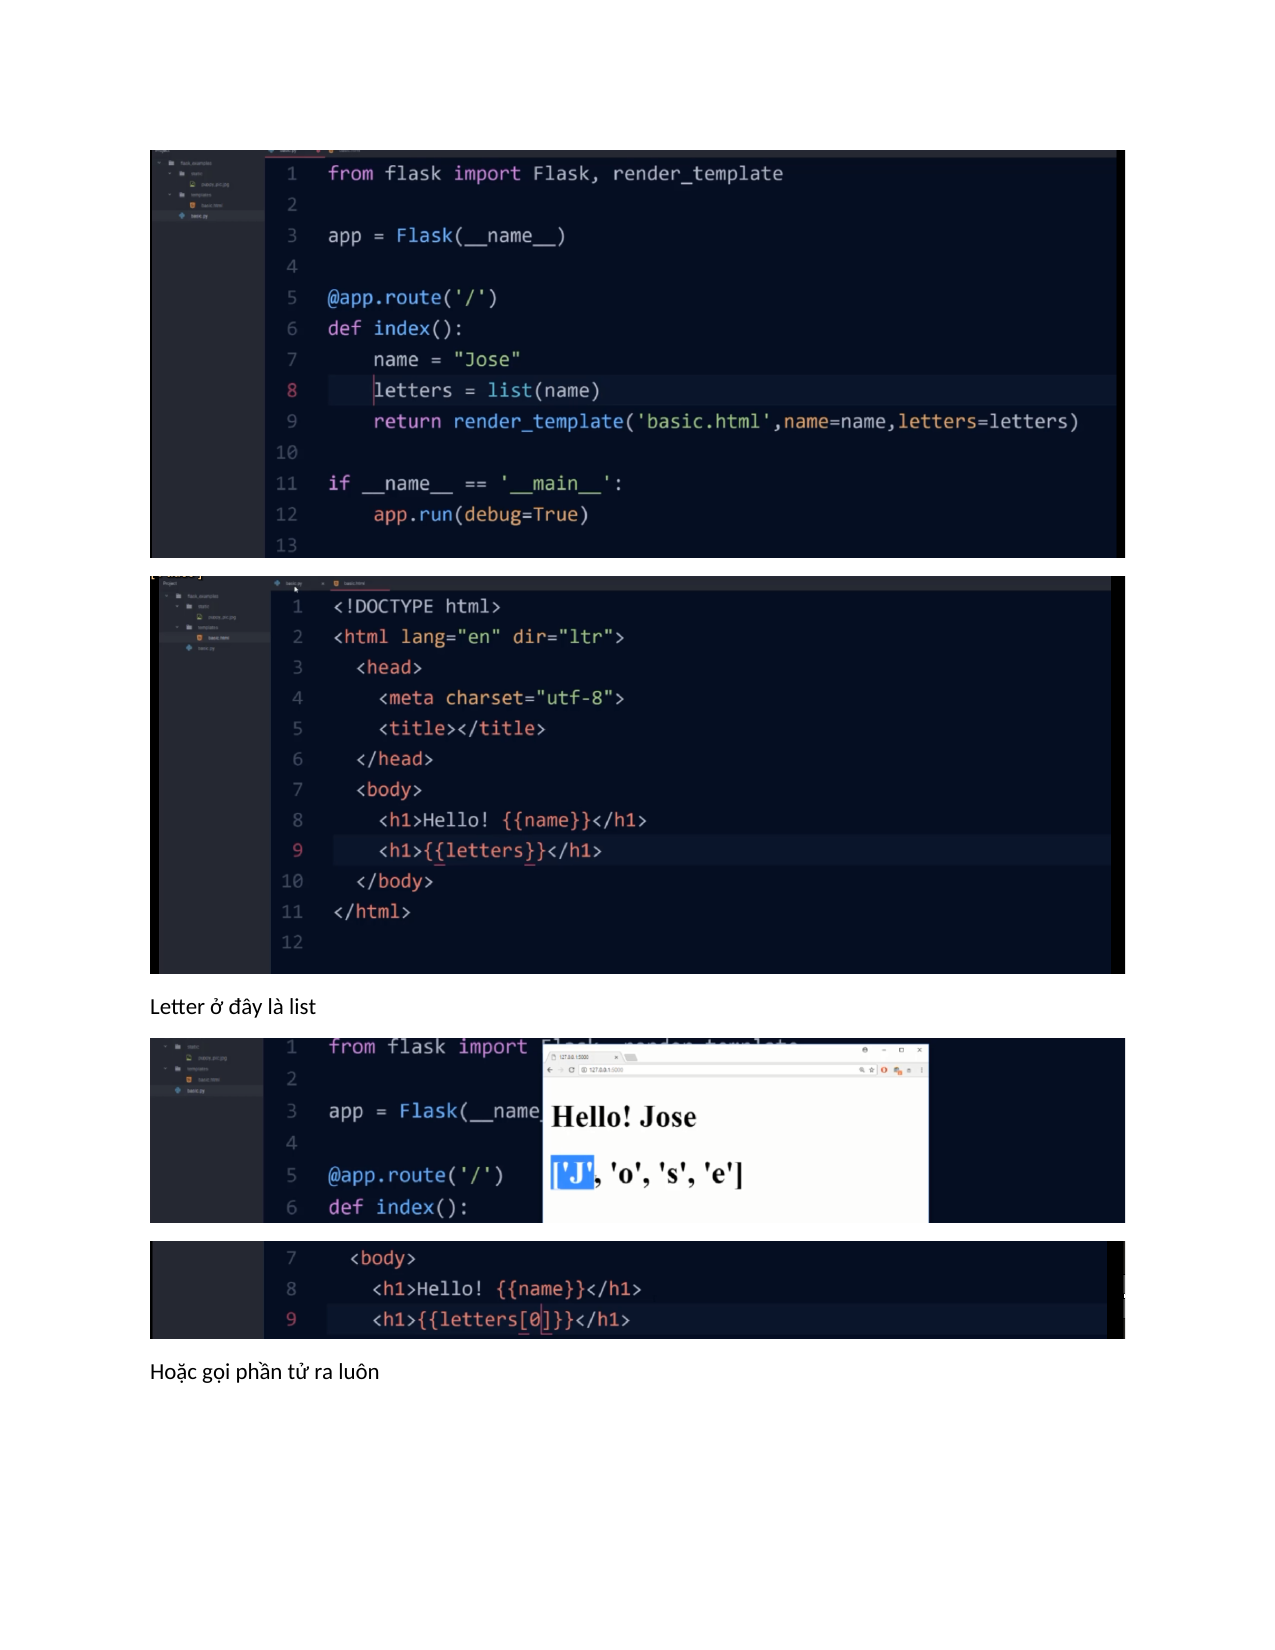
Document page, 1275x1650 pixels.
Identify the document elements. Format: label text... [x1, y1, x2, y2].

text Hoặc gọi phần tử ra luôn [150, 1357, 1125, 1386]
picture [150, 576, 1125, 974]
picture [150, 1241, 1125, 1339]
picture [150, 150, 1125, 558]
text Letter ở đây là list [150, 992, 1125, 1020]
picture [150, 1038, 1125, 1223]
